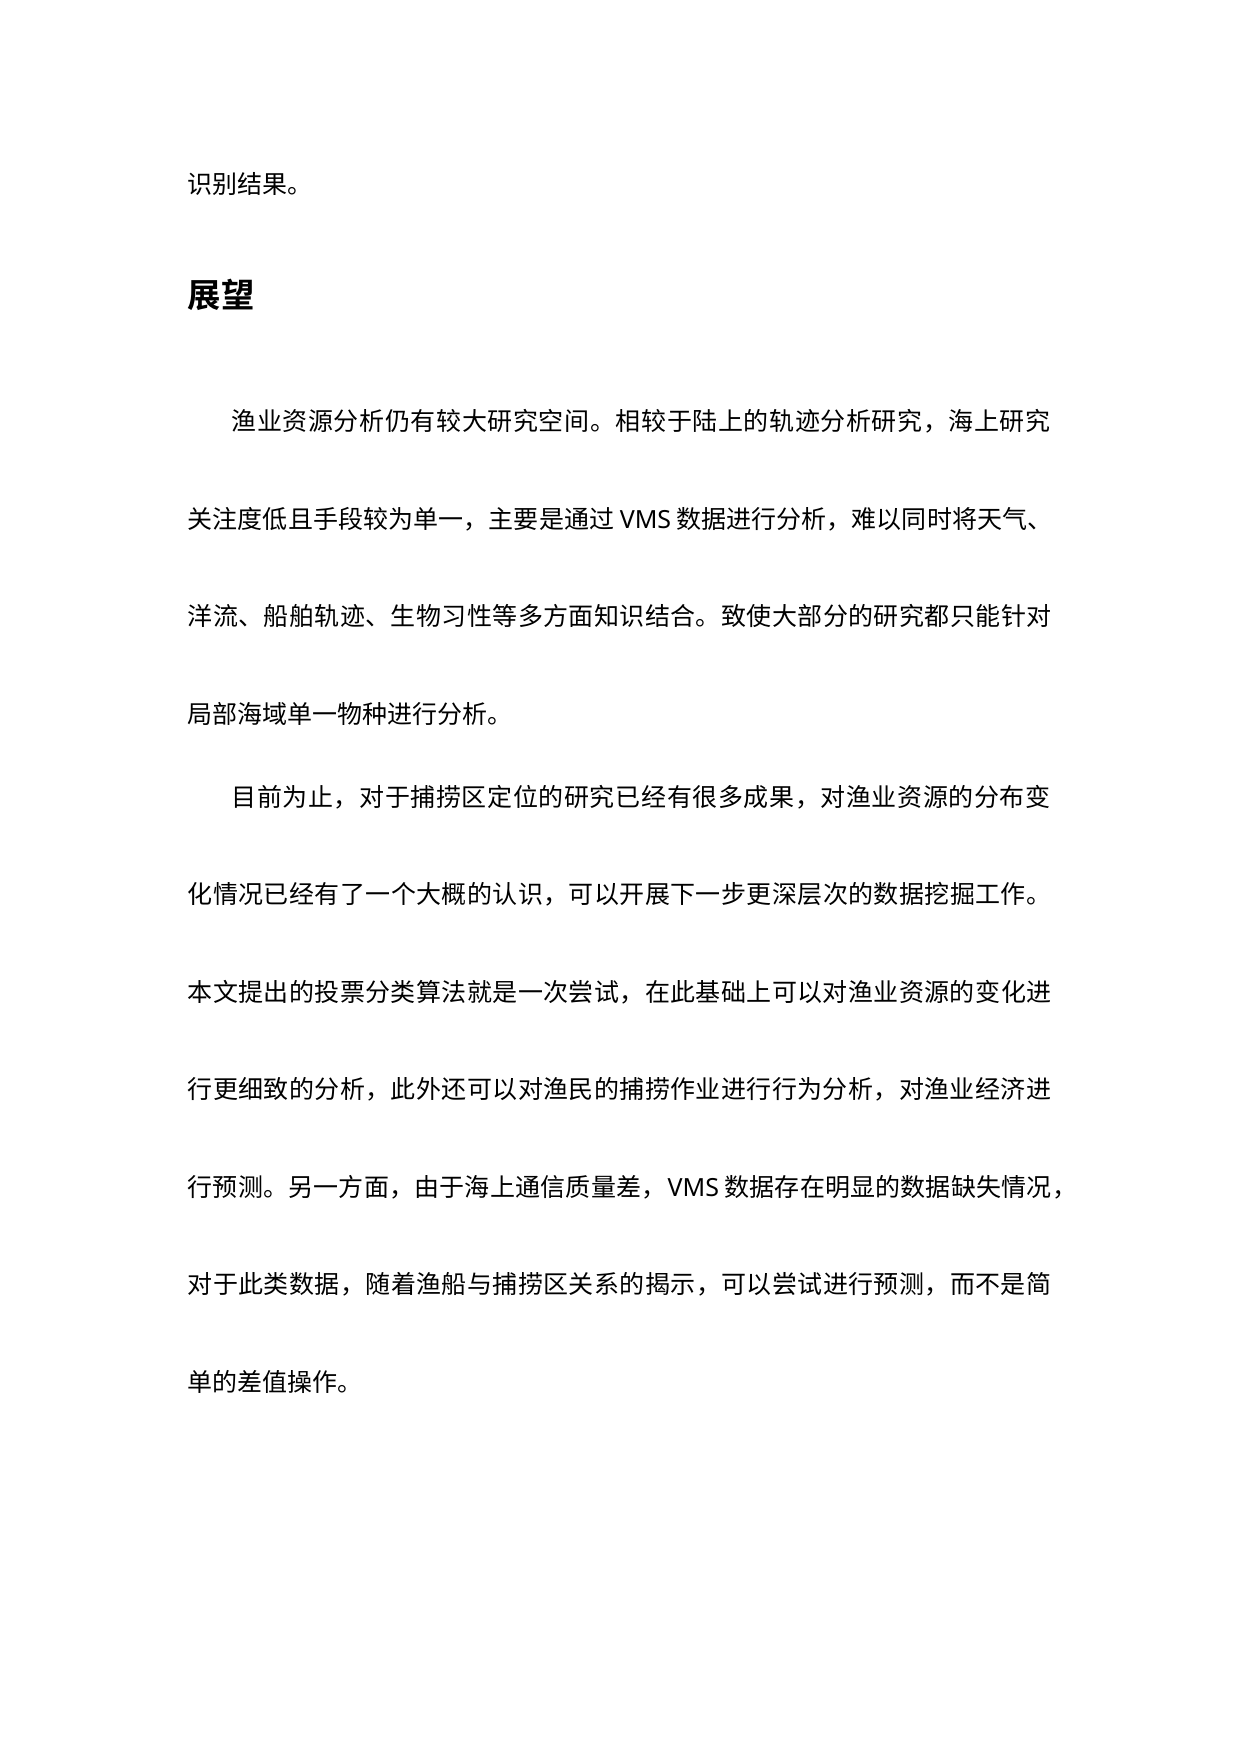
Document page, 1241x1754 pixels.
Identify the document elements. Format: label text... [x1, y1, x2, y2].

subtitle 展望 [187, 260, 1053, 325]
text 目前为止，对于捕捞区定位的研究已经有很多成果，对渔业资源的分布变化情况已经有了一个大概的认识，可以开展下一步更深层次的数据挖掘工作。本文提出的投票分类算法就是一次尝试，在此基础上可以对渔业资源的变化进行更细致的分析，此外还可以对渔民的捕捞作业进行行为分析，对渔业经济进行预测。另一方面，由于海上通信质量差，VMS数据存在明显的数据缺失情况，对于此类数据，随着渔船与捕捞区关系的揭示，可以尝试进行预测，而不是简单的差值操作。 [187, 763, 1053, 1413]
text 渔业资源分析仍有较大研究空间。相较于陆上的轨迹分析研究，海上研究关注度低且手段较为单一，主要是通过VMS数据进行分析，难以同时将天气、洋流、船舶轨迹、生物习性等多方面知识结合。致使大部分的研究都只能针对局部海域单一物种进行分析。 [187, 387, 1053, 745]
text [187, 150, 1053, 215]
